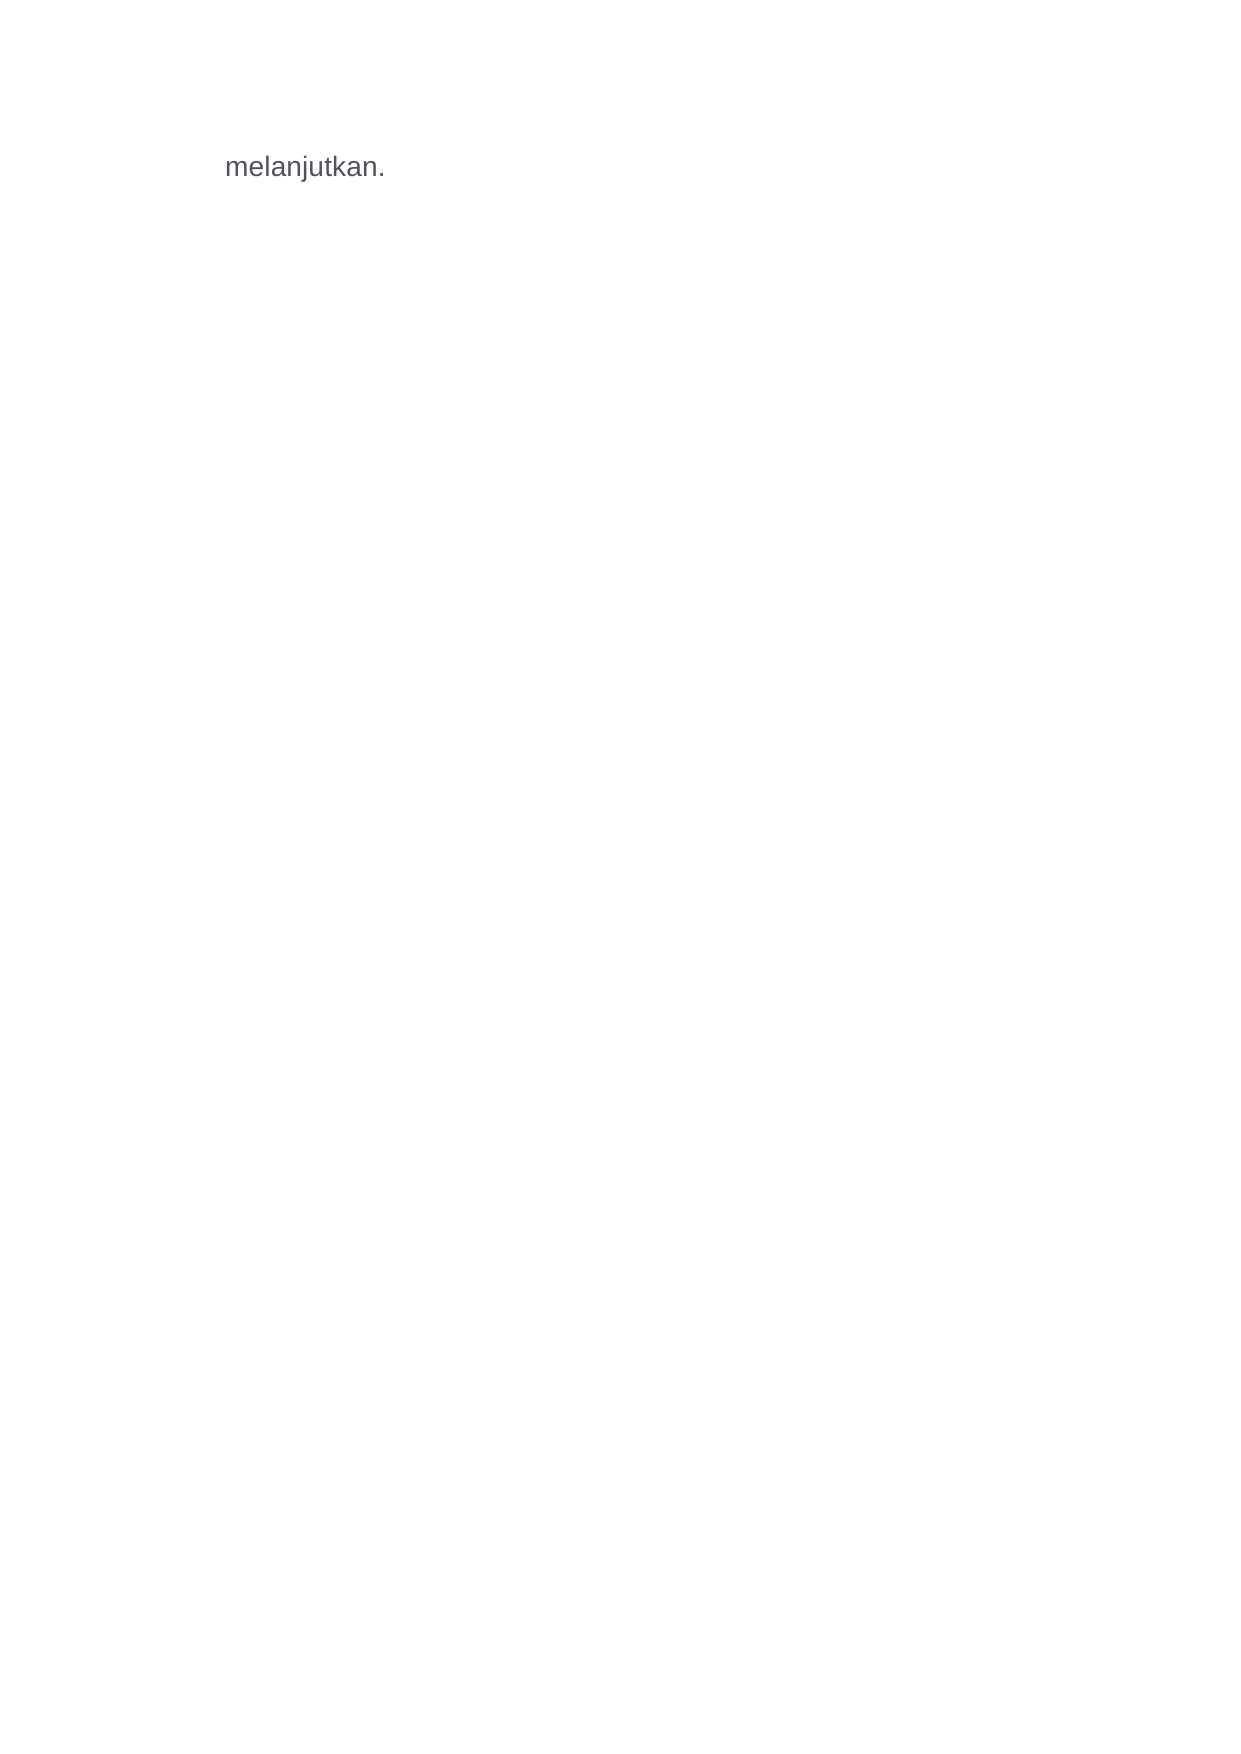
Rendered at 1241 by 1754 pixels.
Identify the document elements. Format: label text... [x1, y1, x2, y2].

list Buka kembali IntelliJ. File | Project Structure | Artifacts. Klik tombol + lalu pilih JAR | From modules with dependencies. Pilih Main Class, klik tombol atau lalu ketik Main di popup. Kemudia klik OK untuk melanjutkan. Maka akan jadi seperti gambar di bawah. Klik OK untuk melanjutkan. Hasil akhirnya akan menjadi seperti gambar di bawah. Klik OK untuk melanjutkan. [187, 150, 1090, 182]
